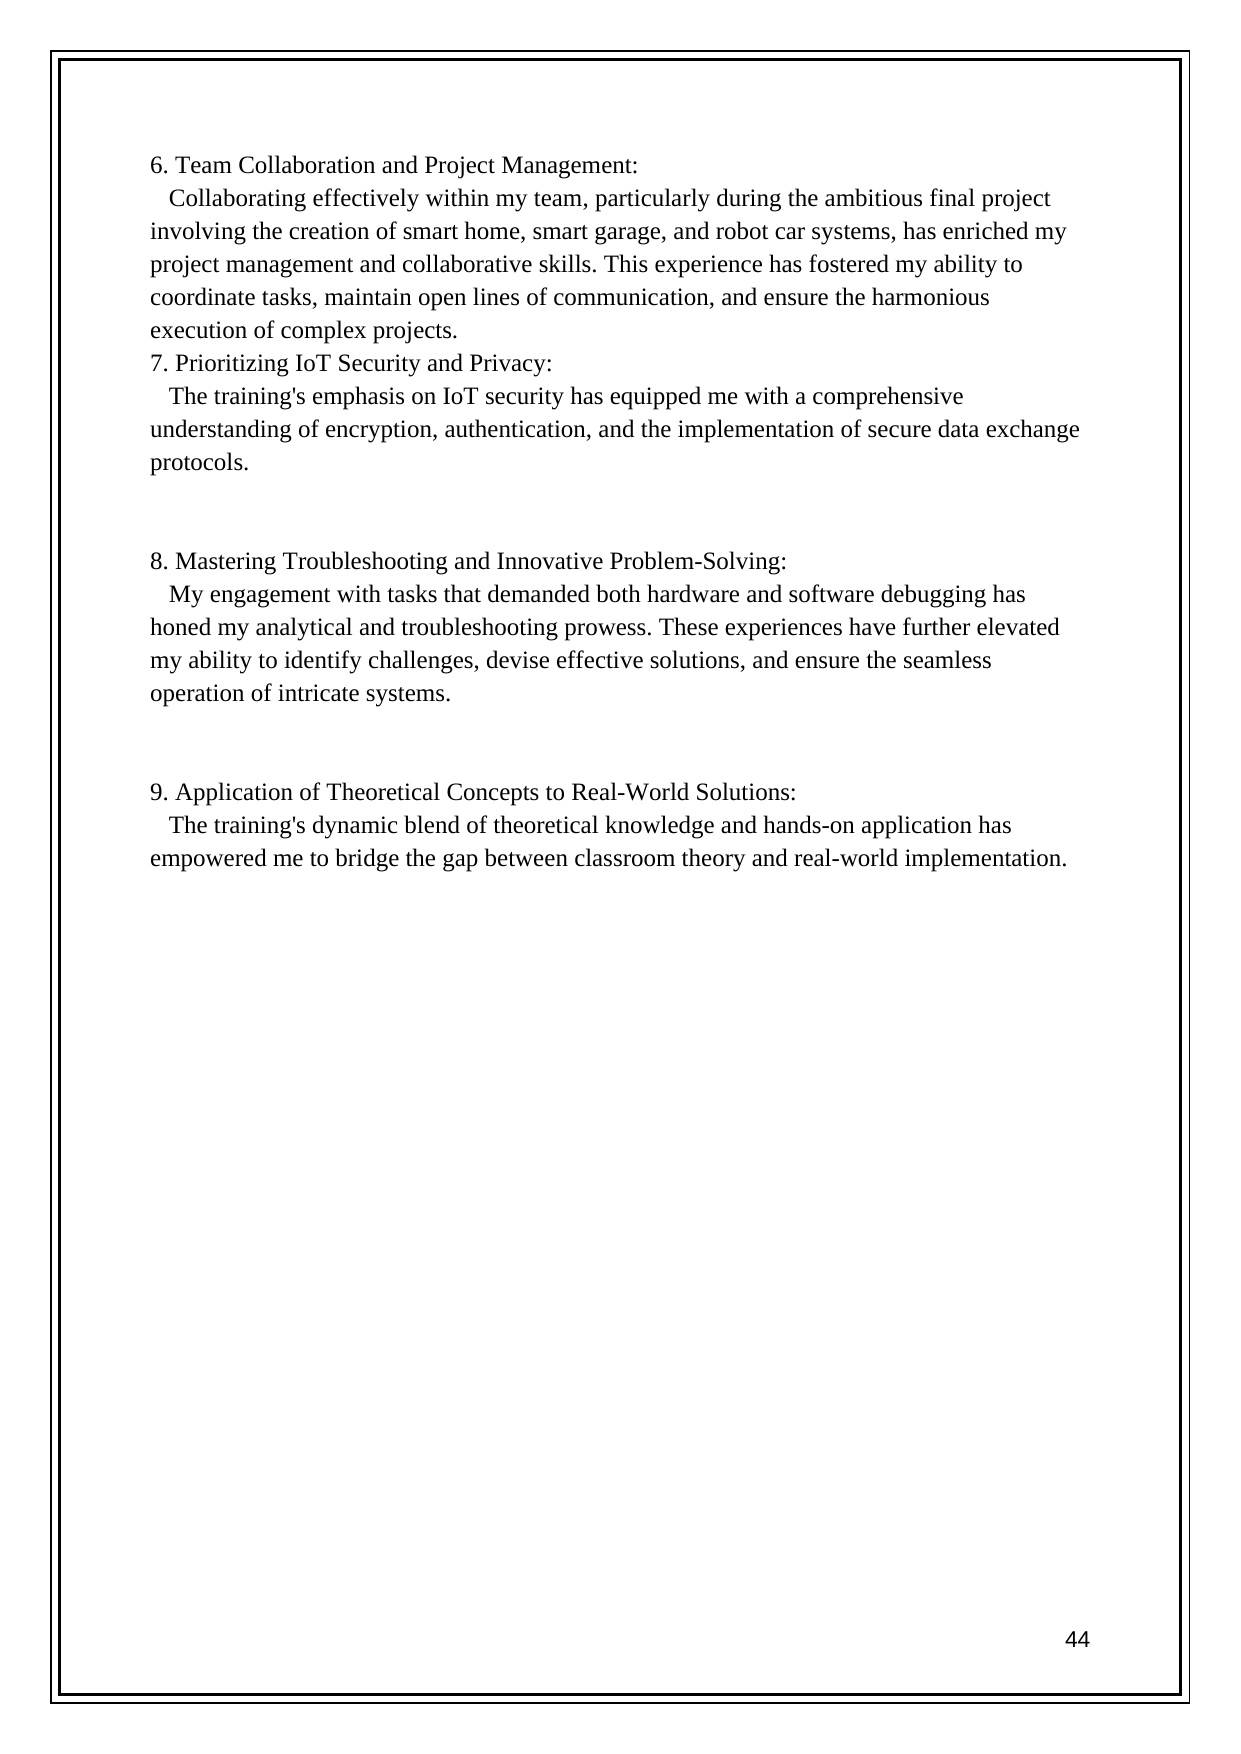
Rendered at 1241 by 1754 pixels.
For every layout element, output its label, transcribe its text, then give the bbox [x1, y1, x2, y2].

text My engagement with tasks that demanded both hardware and software debugging has honed my analytical and troubleshooting prowess. These experiences have further elevated my ability to identify challenges, devise effective solutions, and ensure the seamless operation of intricate systems. [150, 579, 1090, 707]
text 7. Prioritizing IoT Security and Privacy: [150, 348, 1090, 377]
text 9. Application of Theoretical Concepts to Real-World Solutions: [150, 777, 1090, 806]
text 6. Team Collaboration and Project Management: [150, 150, 1090, 179]
text Collaborating effectively within my team, particularly during the ambitious final project involving the creation of smart home, smart garage, and robot car systems, has enriched my project management and collaborative skills. This experience has fostered my ability to coordinate tasks, maintain open lines of communication, and ensure the harmonious execution of complex projects. [150, 183, 1090, 344]
text The training's emphasis on IoT security has equipped me with a comprehensive understanding of encryption, authentication, and the implementation of secure data exchange protocols. [150, 381, 1090, 476]
text 8. Mastering Troubleshooting and Innovative Problem-Solving: [150, 546, 1090, 575]
text The training's dynamic blend of theoretical knowledge and hands-on application has empowered me to bridge the gap between classroom theory and real-world implementation. [150, 810, 1090, 872]
